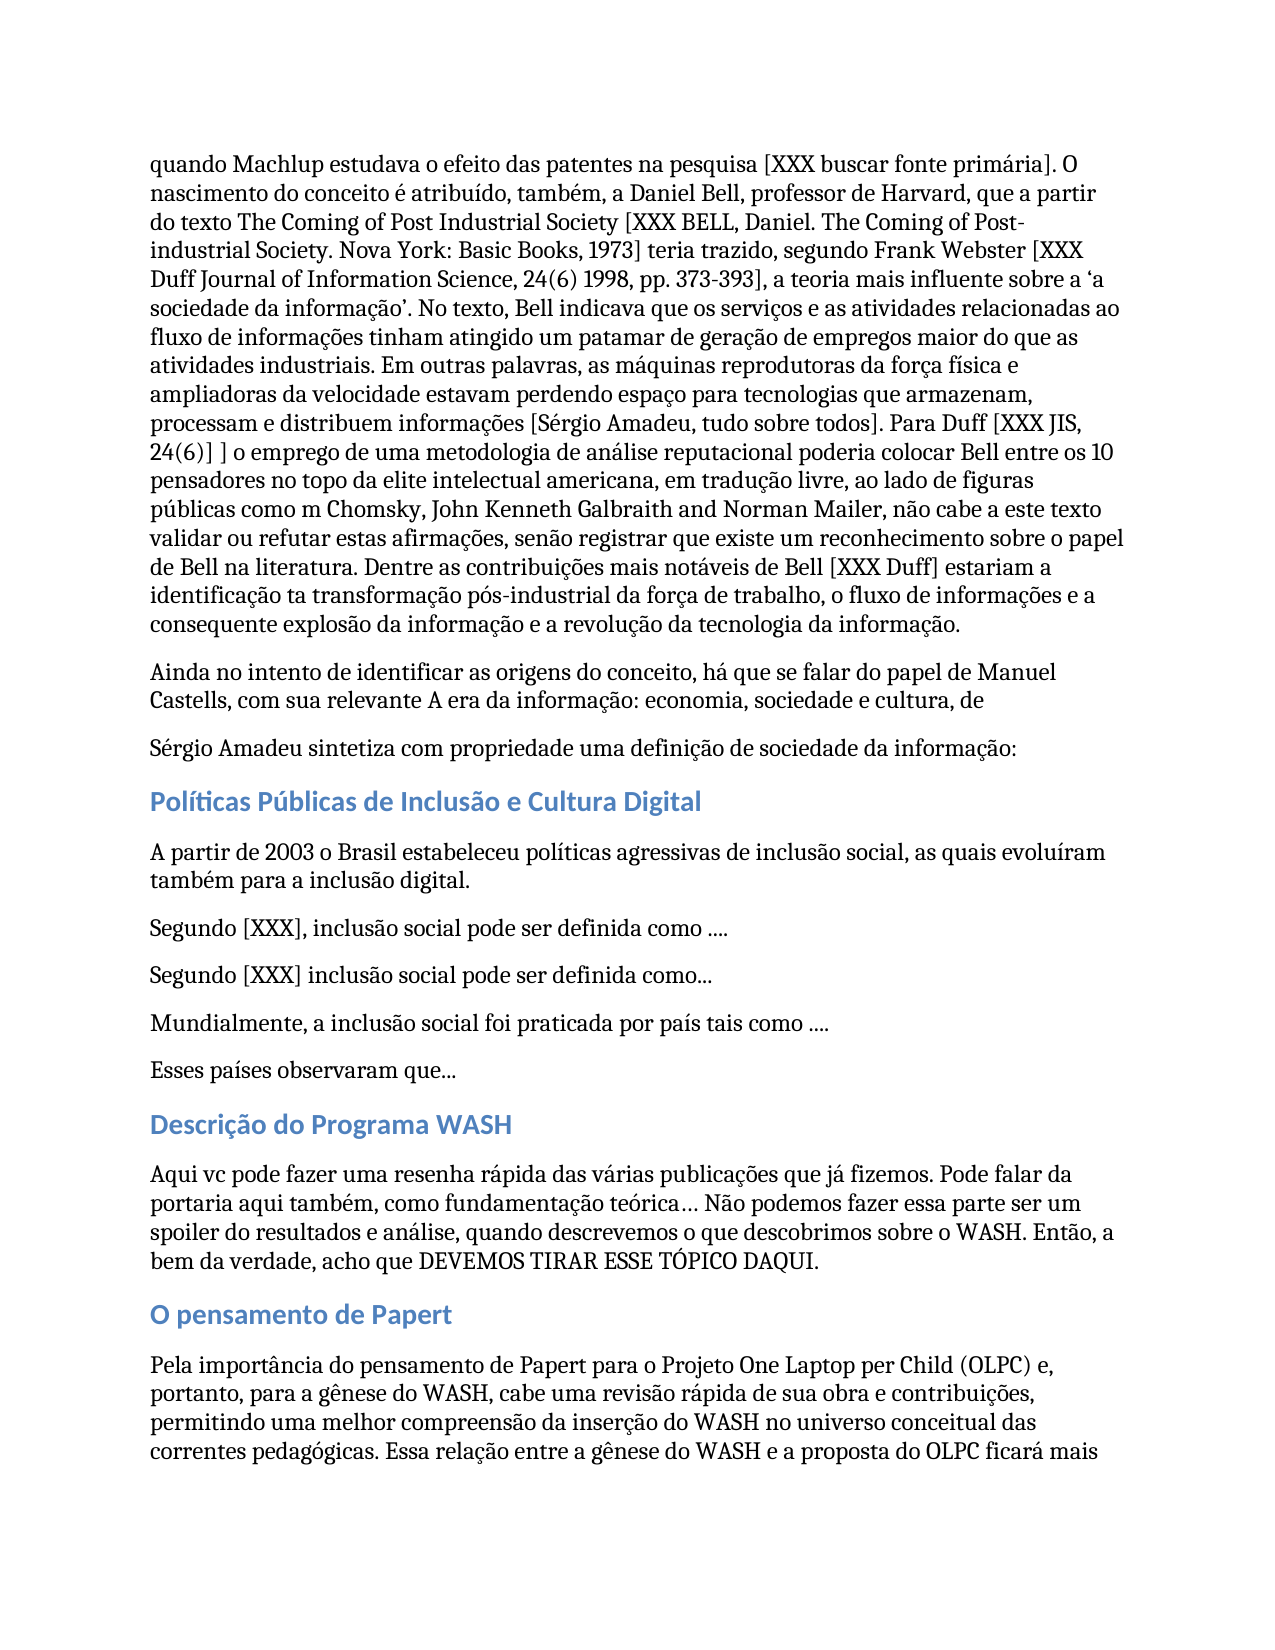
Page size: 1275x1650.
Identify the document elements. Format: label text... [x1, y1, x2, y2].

text Esses países observaram que... [150, 1056, 1125, 1085]
text Ainda no intento de identificar as origens do conceito, há que se falar do papel de Manuel Castells, com sua relevante A era da informação: economia, sociedade e cultura, de [150, 657, 1125, 715]
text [150, 150, 1125, 639]
subtitle Políticas Públicas de Inclusão e Cultura Digital [150, 783, 1125, 819]
text A partir de 2003 o Brasil estabeleceu políticas agressivas de inclusão social, as quais evoluíram também para a inclusão digital. [150, 838, 1125, 895]
text Segundo [XXX] inclusão social pode ser definida como... [150, 961, 1125, 990]
text Sérgio Amadeu sintetiza com propriedade uma definição de sociedade da informação: [150, 734, 1125, 762]
subtitle O pensamento de Papert [150, 1296, 1125, 1332]
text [150, 1351, 1125, 1466]
subtitle Descrição do Programa WASH [150, 1106, 1125, 1142]
text Aqui vc pode fazer uma resenha rápida das várias publicações que já fizemos. Pode falar da portaria aqui também, como fundamentação teórica… Não podemos fazer essa parte ser um spoiler do resultados e análise, quando descrevemos o que descobrimos sobre o WASH. Então, a bem da verdade, acho que DEVEMOS TIRAR ESSE TÓPICO DAQUI. [150, 1160, 1125, 1275]
text Segundo [XXX], inclusão social pode ser definida como .... [150, 914, 1125, 943]
text Mundialmente, a inclusão social foi praticada por país tais como .... [150, 1009, 1125, 1038]
